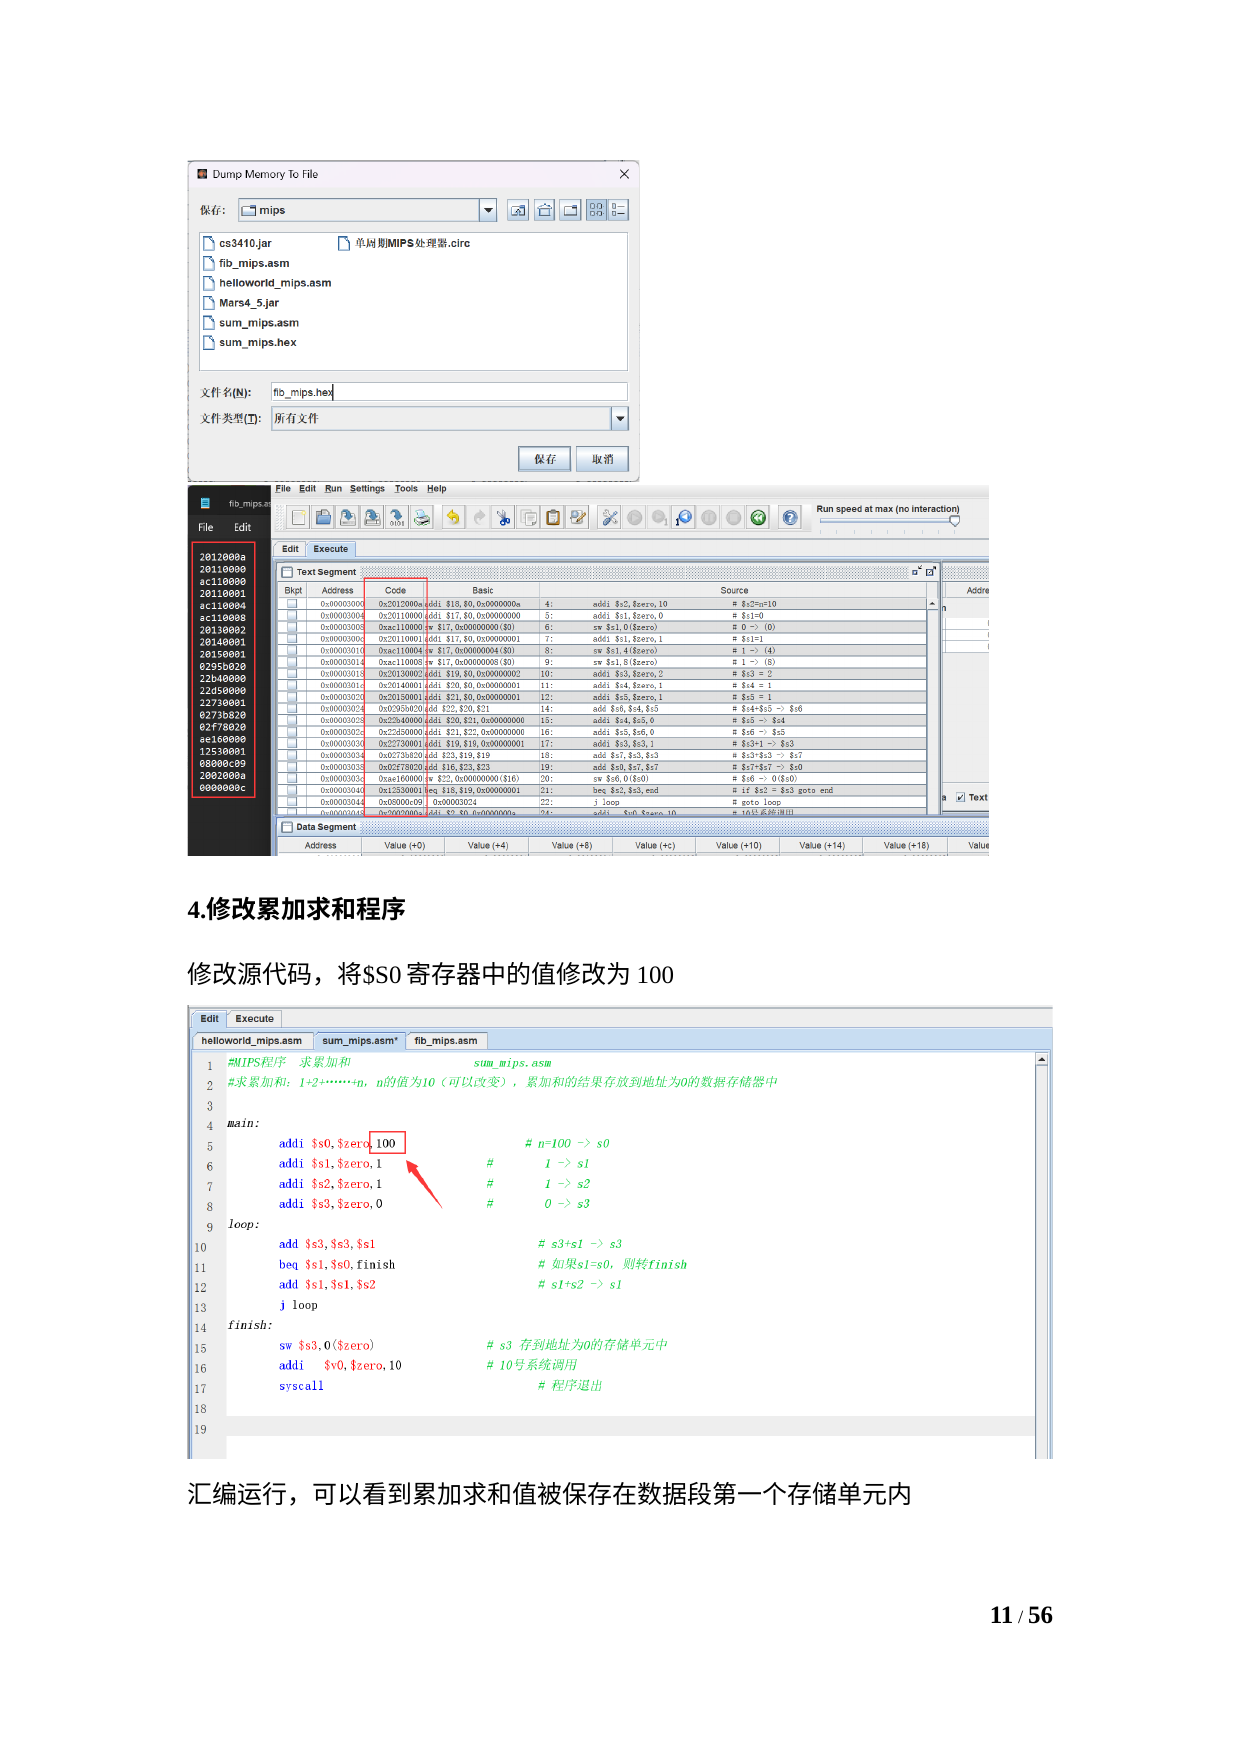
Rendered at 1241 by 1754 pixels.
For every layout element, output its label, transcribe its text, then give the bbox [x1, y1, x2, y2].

picture [187, 1005, 1053, 1459]
text 修改源代码，将$S0寄存器中的值修改为100 [187, 940, 1053, 1005]
text 汇编运行，可以看到累加求和值被保存在数据段第一个存储单元内 [187, 1460, 1053, 1525]
text 4.修改累加求和程序 [187, 875, 1053, 940]
picture [187, 160, 640, 482]
picture [187, 485, 989, 856]
